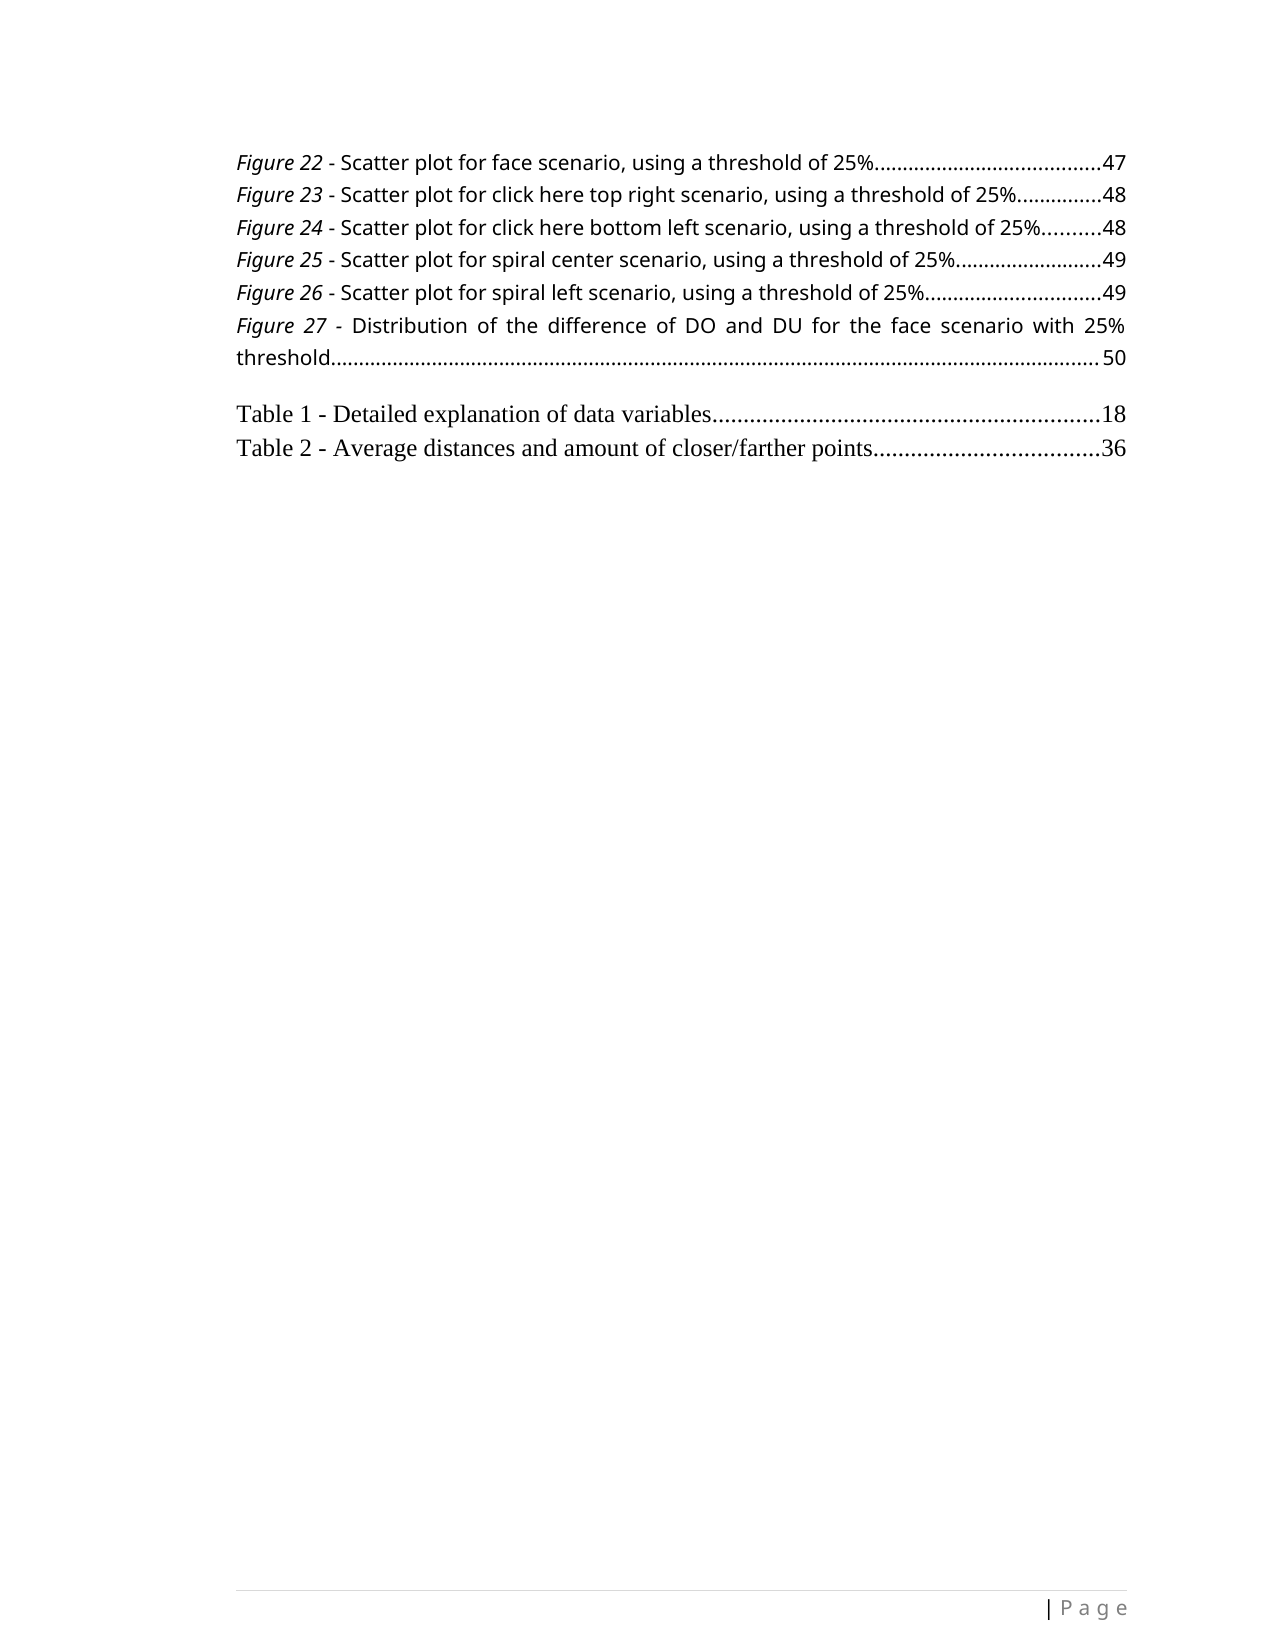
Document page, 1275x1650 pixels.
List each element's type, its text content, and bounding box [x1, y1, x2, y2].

text Figure 23 - Scatter plot for click here top right scenario, using a threshold of 25%. 48 [236, 180, 1127, 209]
text Table 1 - Detailed explanation of data variables 18 [236, 399, 1127, 428]
text Table 2 - Average distances and amount of closer/farther points 36 [236, 433, 1127, 461]
text Figure 24 - Scatter plot for click here bottom left scenario, using a threshold of 25%. 48 [236, 213, 1127, 241]
text Figure 26 - Scatter plot for spiral left scenario, using a threshold of 25%. 49 [236, 278, 1127, 307]
text Figure 22 - Scatter plot for face scenario, using a threshold of 25%. 47 [236, 148, 1127, 176]
text Figure 25 - Scatter plot for spiral center scenario, using a threshold of 25%. 49 [236, 246, 1127, 274]
text Figure 27 - Distribution of the difference of DO and DU for the face scenario with 25% threshold. 50 [236, 311, 1127, 372]
